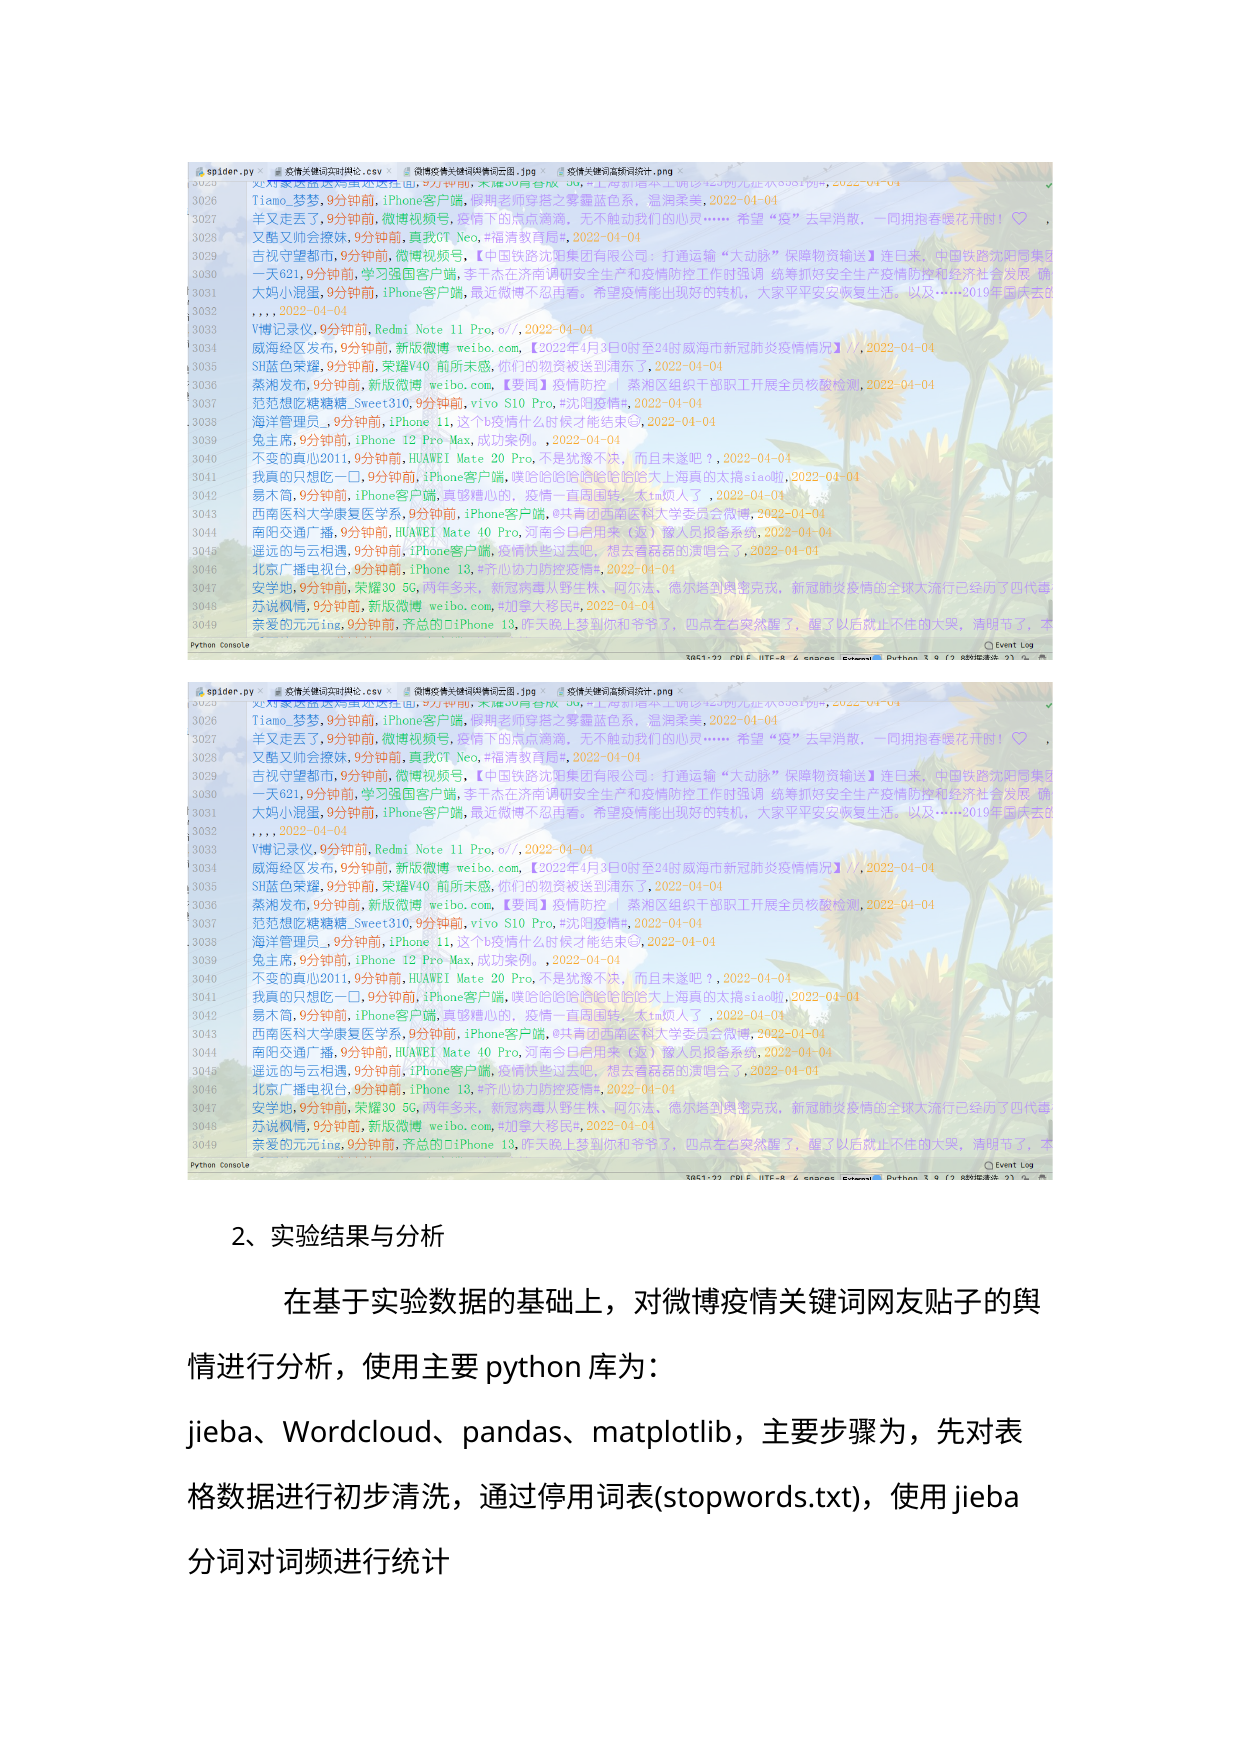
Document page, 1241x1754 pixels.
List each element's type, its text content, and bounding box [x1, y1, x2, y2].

list 2、实验结果与分析 [187, 1202, 1053, 1267]
picture [187, 682, 1053, 1180]
text 在基于实验数据的基础上，对微博疫情关键词网友贴子的舆情进行分析，使用主要python库为：jieba、Wordcloud、pandas、matplotlib，主要步骤为，先对表格数据进行初步清洗，通过停用词表(stopwords.txt)，使用jieba分词对词频进行统计 [187, 1267, 1053, 1592]
picture [187, 162, 1053, 660]
